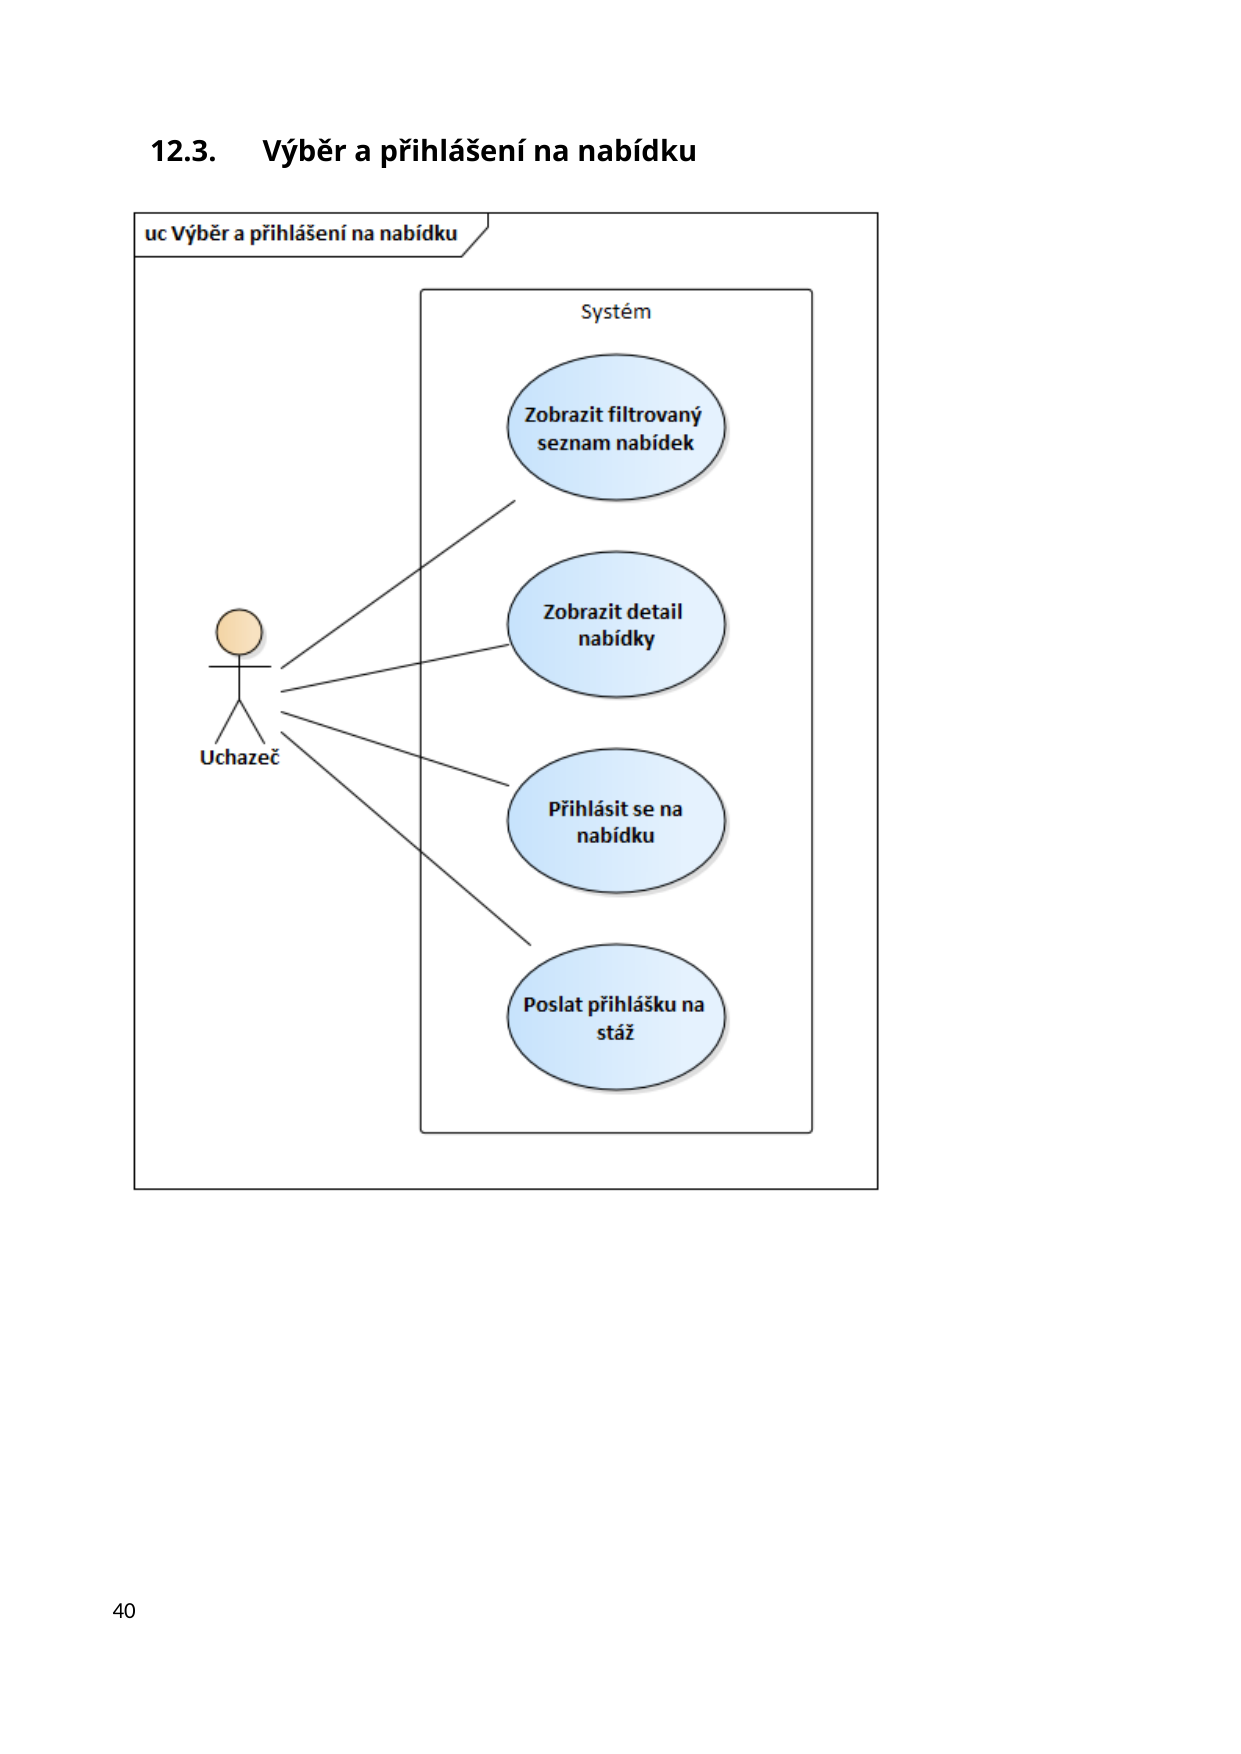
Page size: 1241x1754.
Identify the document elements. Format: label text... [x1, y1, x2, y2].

picture [112, 189, 895, 1209]
subtitle Výběr a přihlášení na nabídku [150, 130, 1128, 169]
